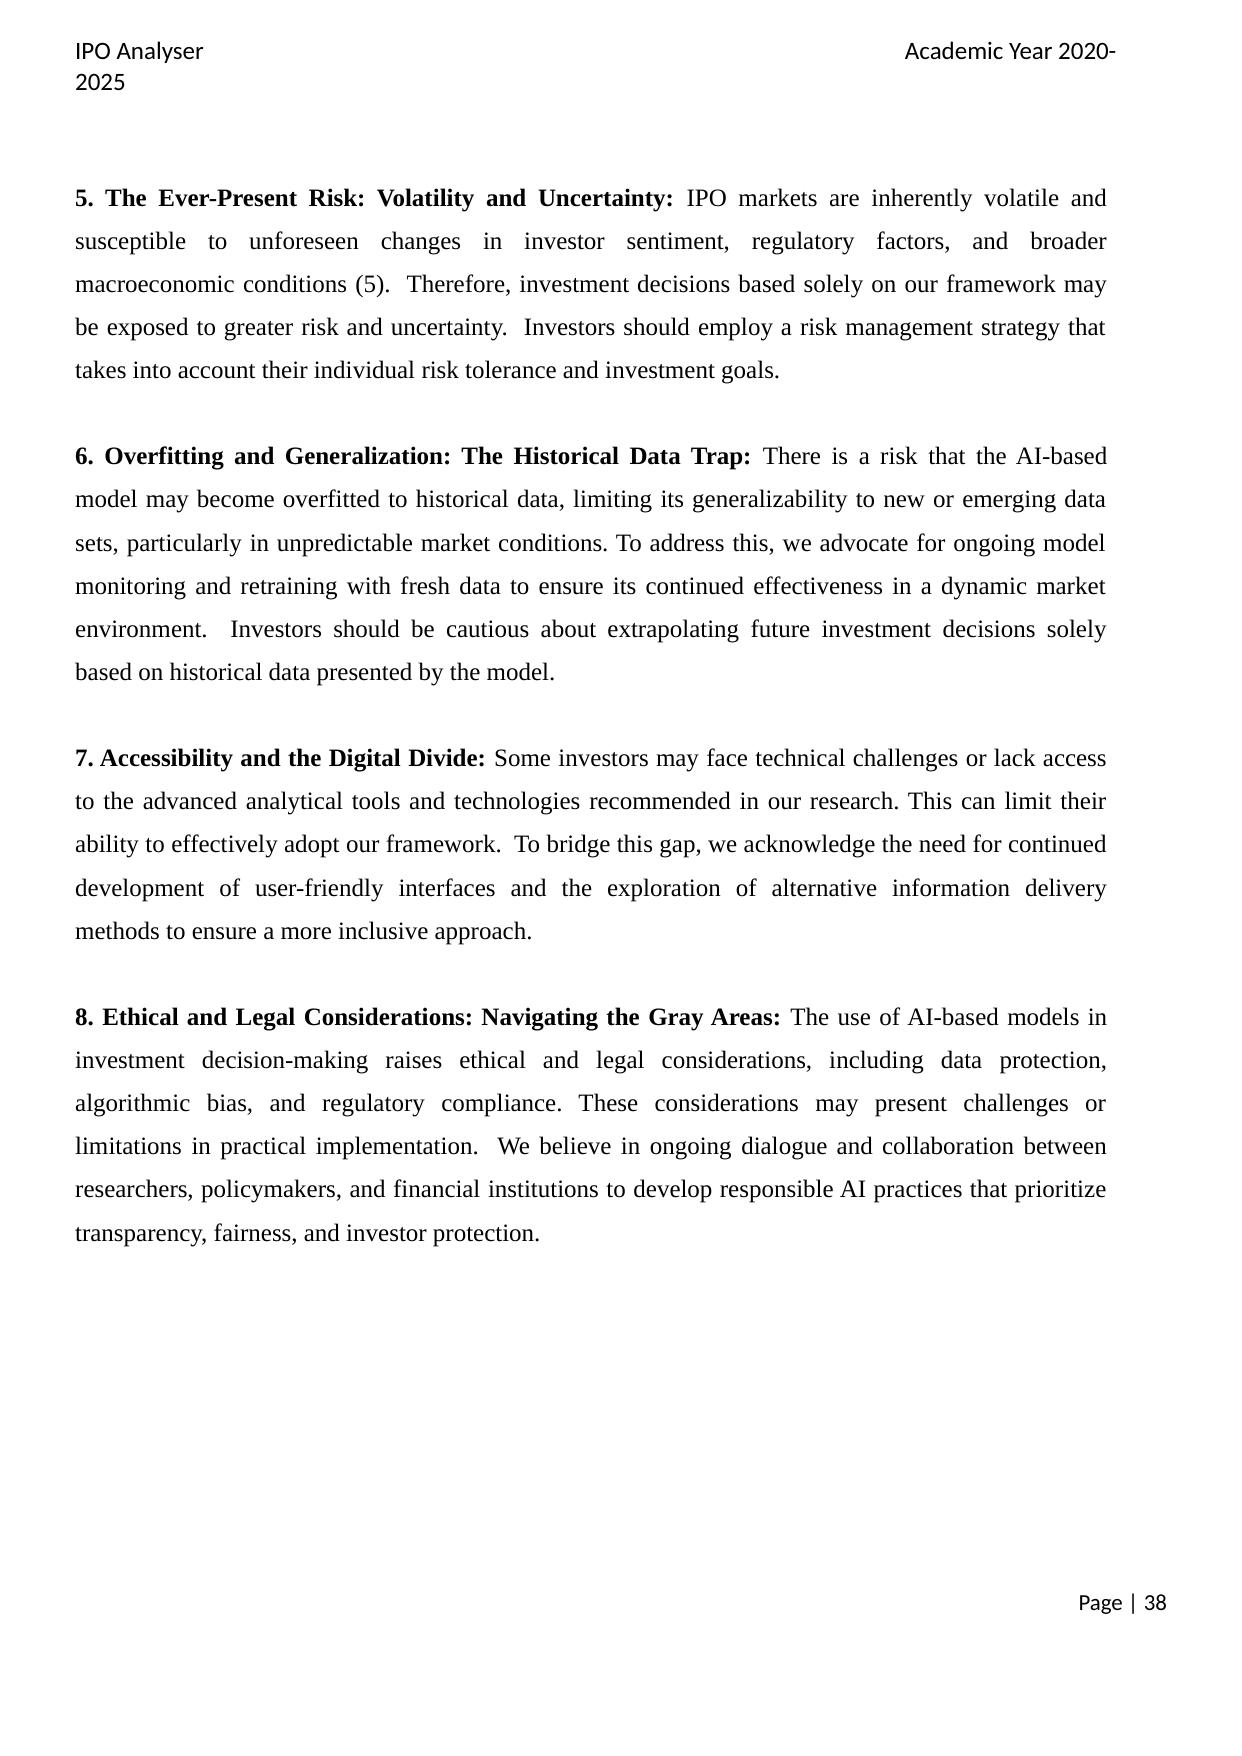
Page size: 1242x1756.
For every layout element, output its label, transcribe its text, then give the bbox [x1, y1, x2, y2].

text 5. The Ever-Present Risk: Volatility and Uncertainty: IPO markets are inherently volatile and susceptible to unforeseen changes in investor sentiment, regulatory factors, and broader macroeconomic conditions (5). Therefore, investment decisions based solely on our framework may be exposed to greater risk and uncertainty. Investors should employ a risk management strategy that takes into account their individual risk tolerance and investment goals. [75, 183, 1108, 384]
text 7. Accessibility and the Digital Divide: Some investors may face technical challenges or lack access to the advanced analytical tools and technologies recommended in our research. This can limit their ability to effectively adopt our framework. To bridge this gap, we acknowledge the need for continued development of user-friendly interfaces and the exploration of alternative information delivery methods to ensure a more inclusive approach. [75, 743, 1108, 944]
text 6. Overfitting and Generalization: The Historical Data Trap: There is a risk that the AI-based model may become overfitted to historical data, limiting its generalizability to new or emerging data sets, particularly in unpredictable market conditions. To address this, we advocate for ongoing model monitoring and retraining with fresh data to ensure its continued effectiveness in a dynamic market environment. Investors should be cautious about extrapolating future investment decisions solely based on historical data presented by the model. [75, 441, 1108, 686]
text 8. Ethical and Legal Considerations: Navigating the Gray Areas: The use of AI-based models in investment decision-making raises ethical and legal considerations, including data protection, algorithmic bias, and regulatory compliance. These considerations may present challenges or limitations in practical implementation. We believe in ongoing dialogue and collaboration between researchers, policymakers, and financial institutions to develop responsible AI practices that prioritize transparency, fairness, and investor protection. [75, 1002, 1108, 1246]
